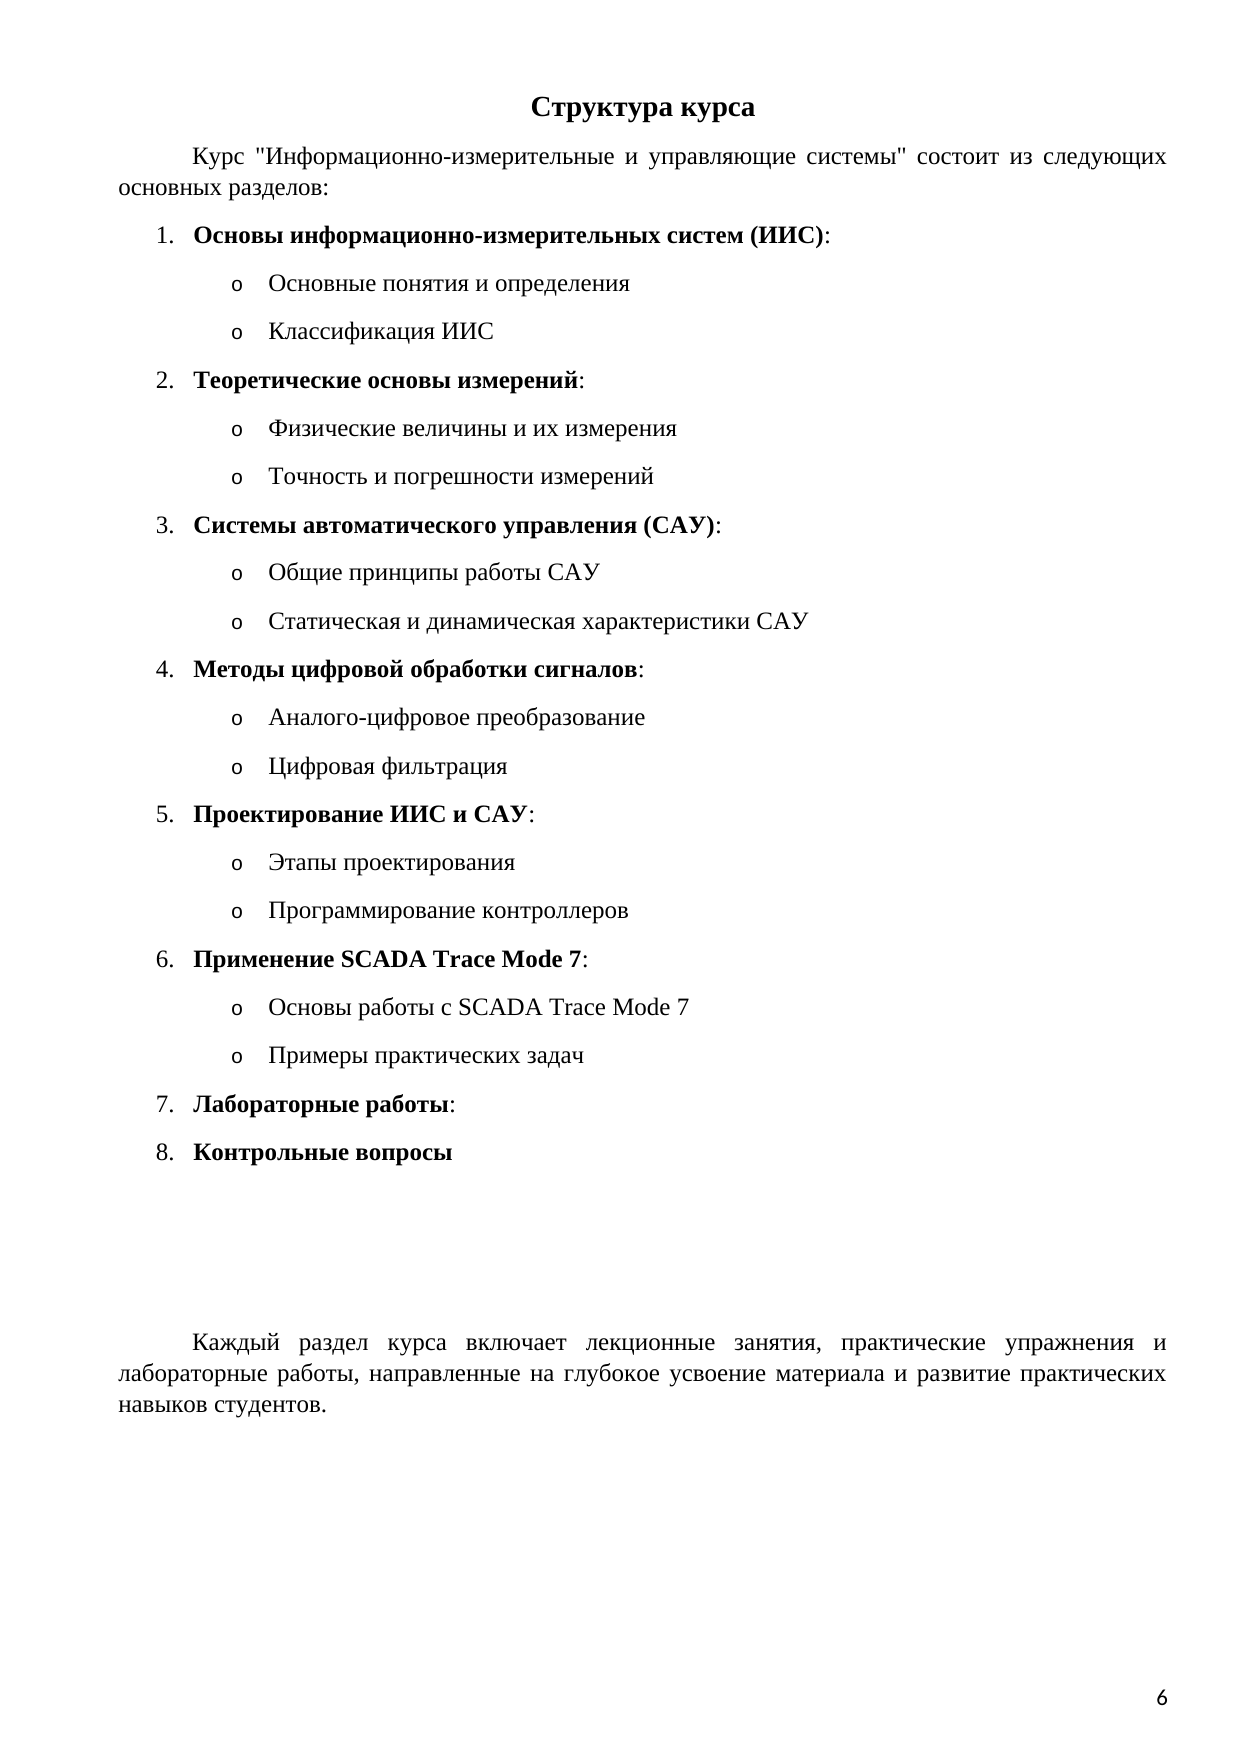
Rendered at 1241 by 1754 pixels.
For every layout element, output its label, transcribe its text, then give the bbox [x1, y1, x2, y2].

list Методы цифровой обработки сигналов: [156, 654, 1168, 683]
list Точность и погрешности измерений [231, 461, 1168, 491]
list Классификация ИИС [231, 316, 1168, 346]
list Применение SCADA Trace Mode 7: [156, 944, 1168, 973]
list Аналого-цифровое преобразование [231, 702, 1168, 732]
list Цифровая фильтрация [231, 751, 1168, 780]
list Примеры практических задач [231, 1040, 1168, 1070]
list Общие принципы работы САУ [231, 557, 1168, 587]
list Теоретические основы измерений: [156, 365, 1168, 394]
list Основные понятия и определения [231, 268, 1168, 297]
list Контрольные вопросы [156, 1137, 1168, 1165]
list Физические величины и их измерения [231, 413, 1168, 442]
list Основы работы с SCADA Trace Mode 7 [231, 992, 1168, 1021]
list Проектирование ИИС и САУ: [156, 799, 1168, 828]
list Программирование контроллеров [231, 896, 1168, 925]
text Структура курса [118, 89, 1168, 122]
list Статическая и динамическая характеристики САУ [231, 606, 1168, 636]
list Этапы проектирования [231, 847, 1168, 877]
text Курс "Информационно-измерительные и управляющие системы" состоит из следующих основных разделов: [118, 141, 1168, 201]
text Каждый раздел курса включает лекционные занятия, практические упражнения и лабораторные работы, направленные на глубокое усвоение материала и развитие практических навыков студентов. [118, 1327, 1168, 1418]
list Лабораторные работы: [156, 1089, 1168, 1118]
list Основы информационно-измерительных систем (ИИС): [156, 220, 1168, 249]
list Системы автоматического управления (САУ): [156, 510, 1168, 538]
